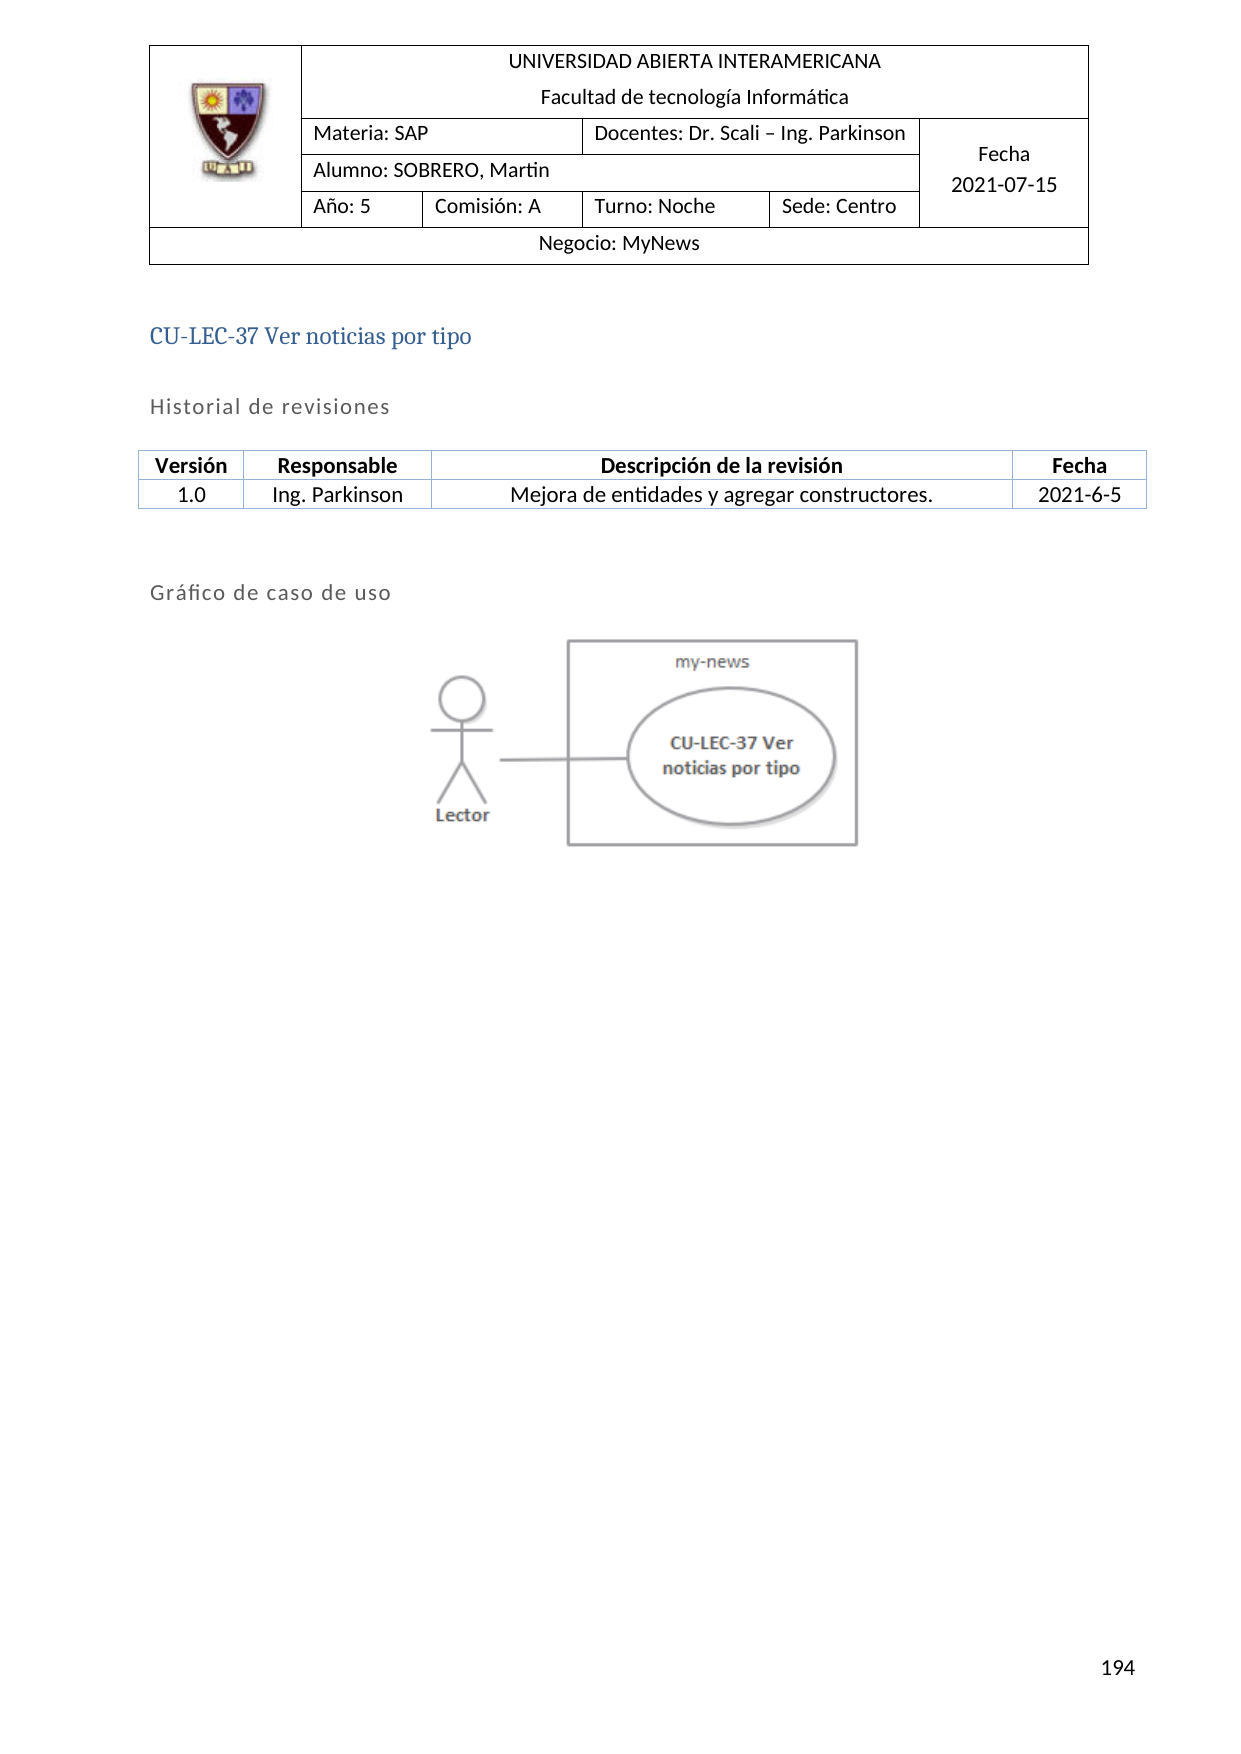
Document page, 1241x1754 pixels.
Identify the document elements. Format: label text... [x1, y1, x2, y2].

table_header Versión [139, 451, 243, 479]
table_cell Ing. Parkinson [244, 480, 431, 508]
table_cell 1.0 [139, 480, 243, 508]
picture [423, 635, 863, 856]
subtitle Gráfico de caso de uso [150, 578, 1135, 607]
table_header Fecha [1013, 451, 1146, 479]
subtitle Historial de revisiones [150, 392, 1135, 421]
table_header Descripción de la revisión [432, 451, 1012, 479]
subtitle CU-LEC-37 Ver noticias por tipo [150, 322, 1135, 351]
table_cell Mejora de entidades y agregar constructores. [432, 480, 1012, 508]
table_header Responsable [244, 451, 431, 479]
picture [177, 74, 278, 187]
table_cell 2021-6-5 [1013, 480, 1146, 508]
